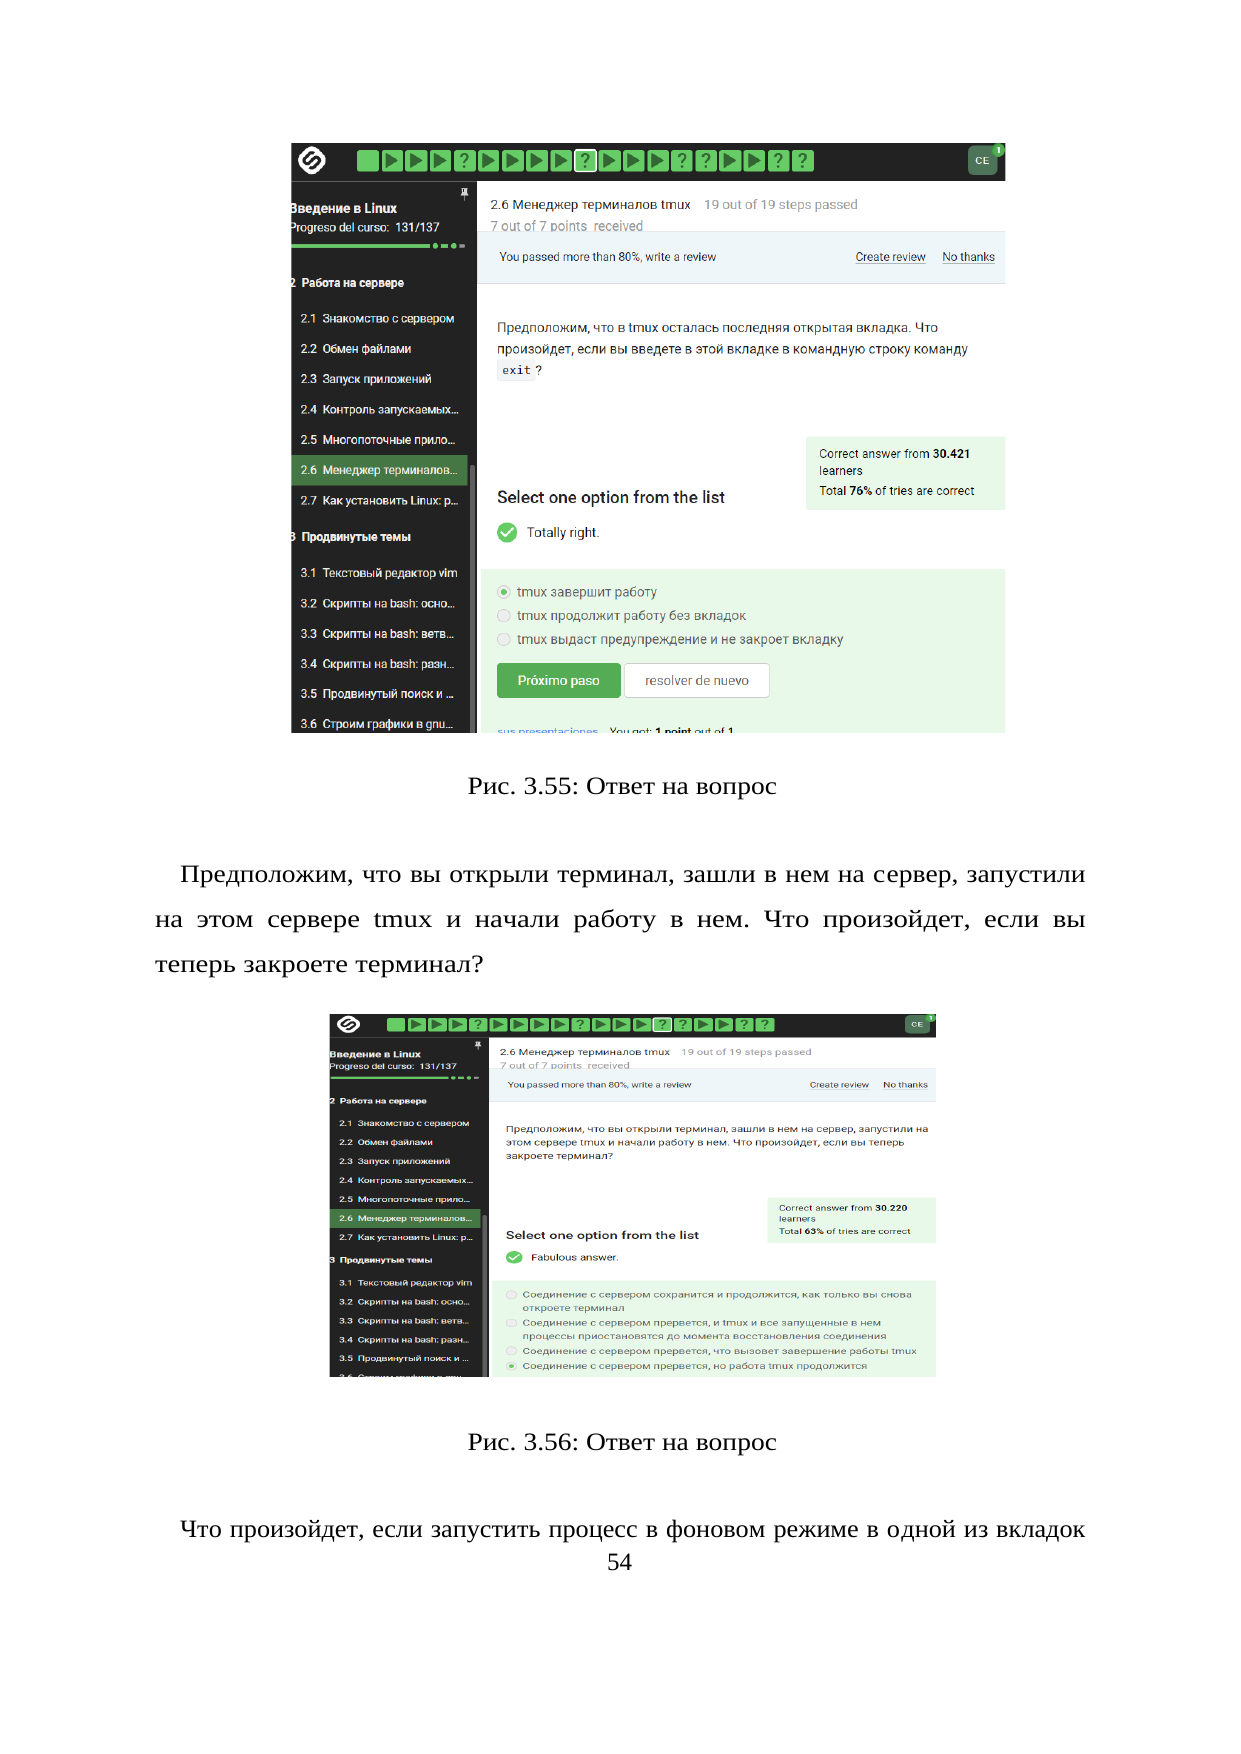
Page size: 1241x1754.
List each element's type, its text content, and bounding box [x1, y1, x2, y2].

text Рис. 3.55: Ответ на вопрос [467, 771, 1240, 800]
picture [329, 1014, 936, 1377]
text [155, 1514, 1085, 1543]
text Предположим, что вы открыли терминал, зашли в нем на сервер, запустили на этом сервере tmux и начали работу в нем. Что произойдет, если вы теперь закроете терминал? [155, 859, 1085, 977]
picture [291, 143, 1006, 733]
text Рис. 3.56: Ответ на вопрос [467, 1427, 1240, 1455]
